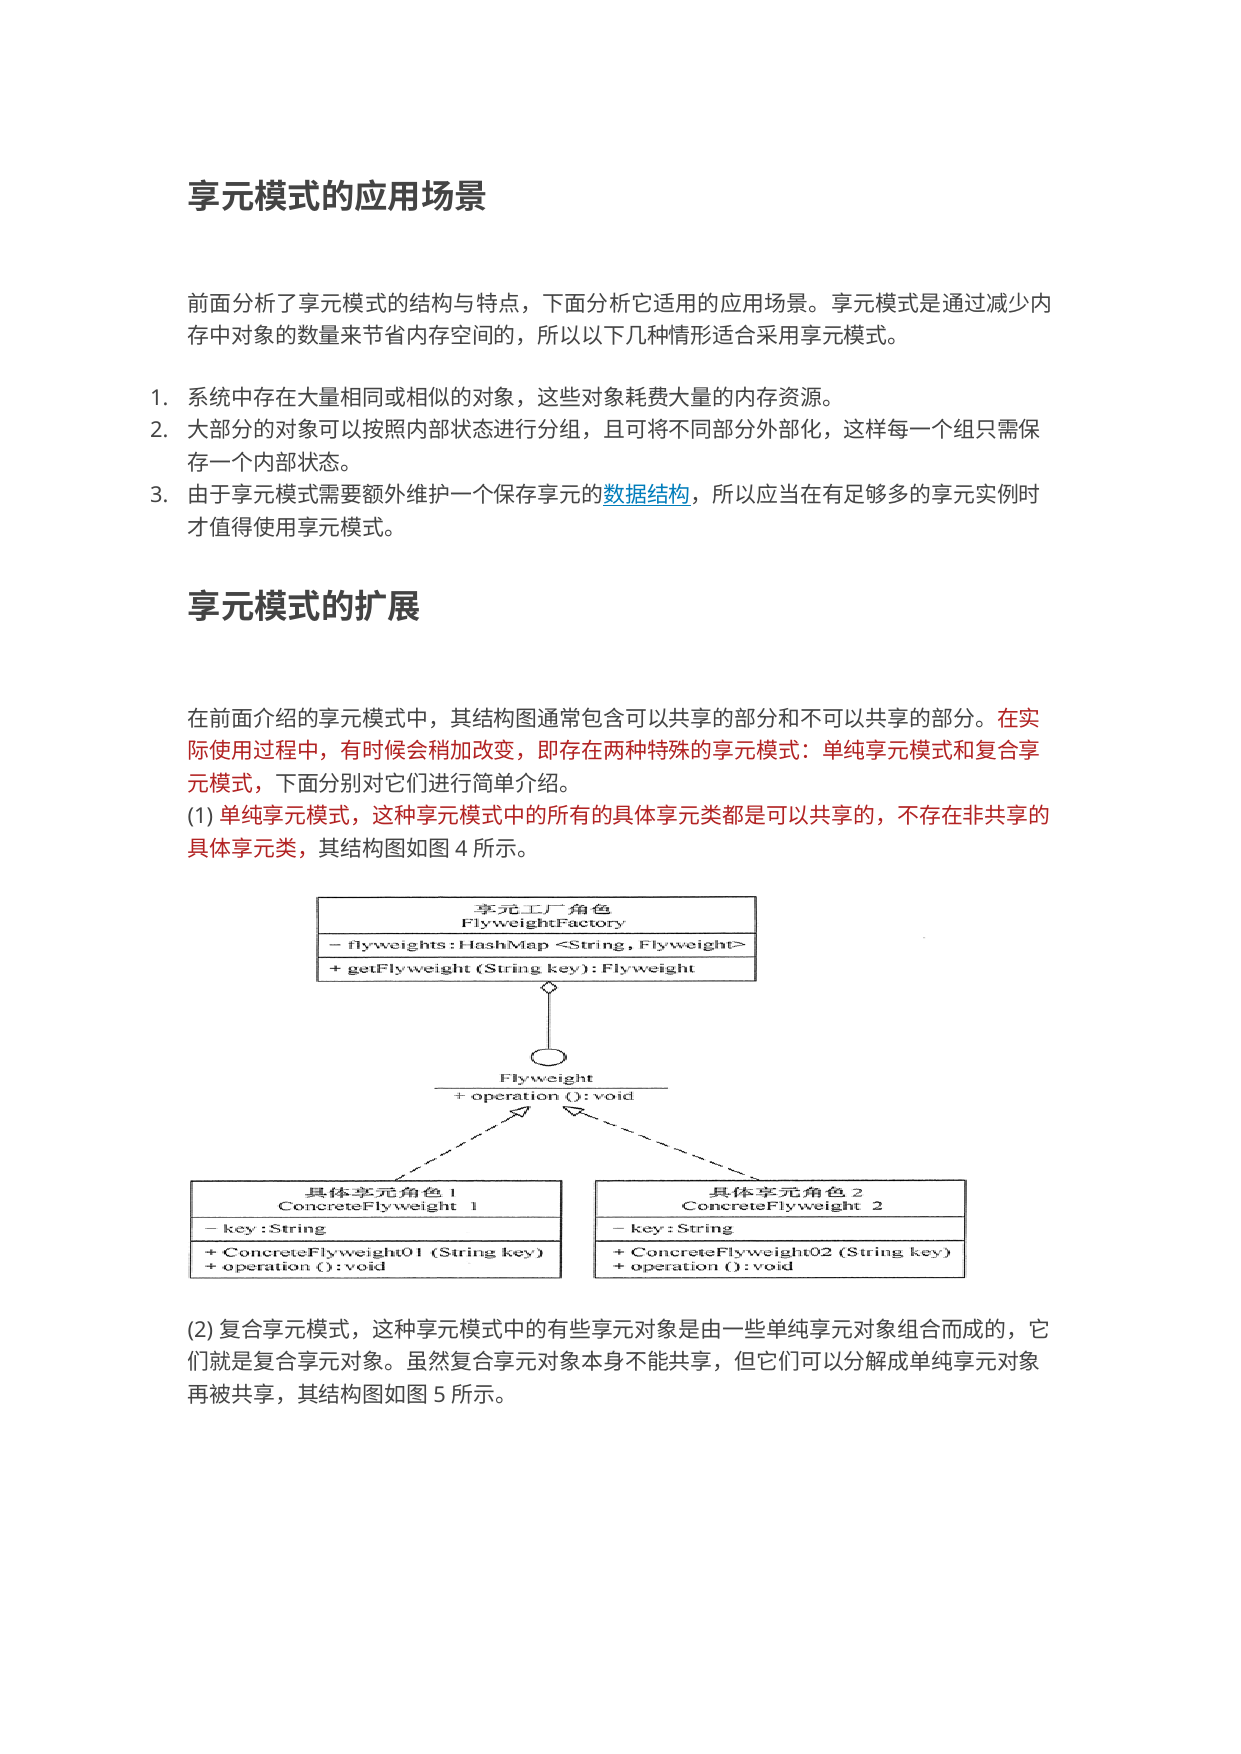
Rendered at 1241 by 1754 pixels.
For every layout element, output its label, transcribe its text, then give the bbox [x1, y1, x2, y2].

text (2) 复合享元模式，这种享元模式中的有些享元对象是由一些单纯享元对象组合而成的，它们就是复合享元对象。虽然复合享元对象本身不能共享，但它们可以分解成单纯享元对象再被共享，其结构图如图 5 所示。 [187, 1311, 1053, 1409]
text 前面分析了享元模式的结构与特点，下面分析它适用的应用场景。享元模式是通过减少内存中对象的数量来节省内存空间的，所以以下几种情形适合采用享元模式。 [187, 286, 1053, 351]
text 在前面介绍的享元模式中，其结构图通常包含可以共享的部分和不可以共享的部分。在实际使用过程中，有时候会稍加改变，即存在两种特殊的享元模式：单纯享元模式和复合享元模式，下面分别对它们进行简单介绍。 (1) 单纯享元模式，这种享元模式中的所有的具体享元类都是可以共享的，不存在非共享的具体享元类，其结构图如图 4 所示。 [187, 701, 1053, 863]
picture [187, 896, 969, 1279]
list 大部分的对象可以按照内部状态进行分组，且可将不同部分外部化，这样每一个组只需保存一个内部状态。 [150, 412, 1053, 477]
subtitle 享元模式的扩展 [187, 571, 1053, 636]
list 系统中存在大量相同或相似的对象，这些对象耗费大量的内存资源。 [150, 380, 1053, 412]
subtitle 享元模式的应用场景 [187, 162, 1053, 227]
list 由于享元模式需要额外维护一个保存享元的数据结构，所以应当在有足够多的享元实例时才值得使用享元模式。 [150, 477, 1053, 542]
